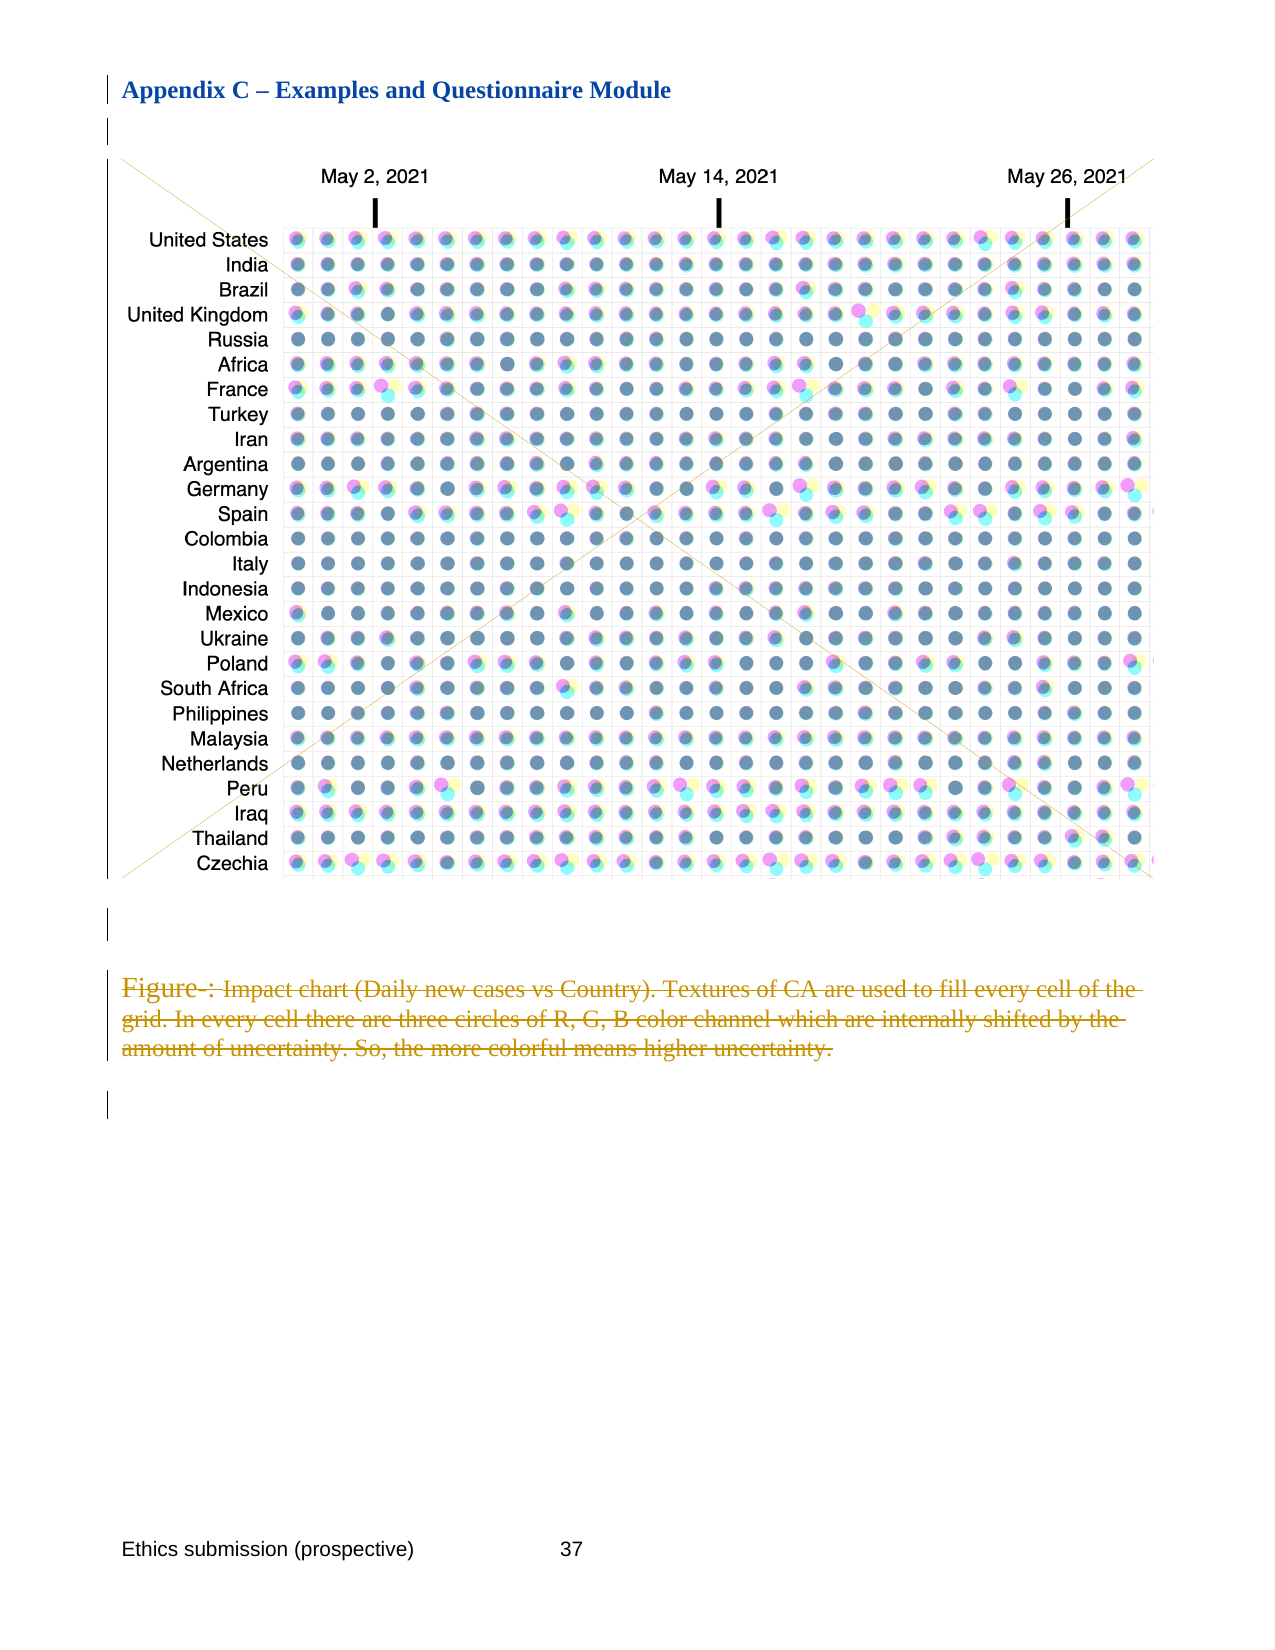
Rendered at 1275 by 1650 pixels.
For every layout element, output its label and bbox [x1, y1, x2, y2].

picture [639, 160, 1154, 878]
picture [123, 159, 1151, 518]
picture [123, 520, 1152, 879]
picture [121, 160, 636, 877]
